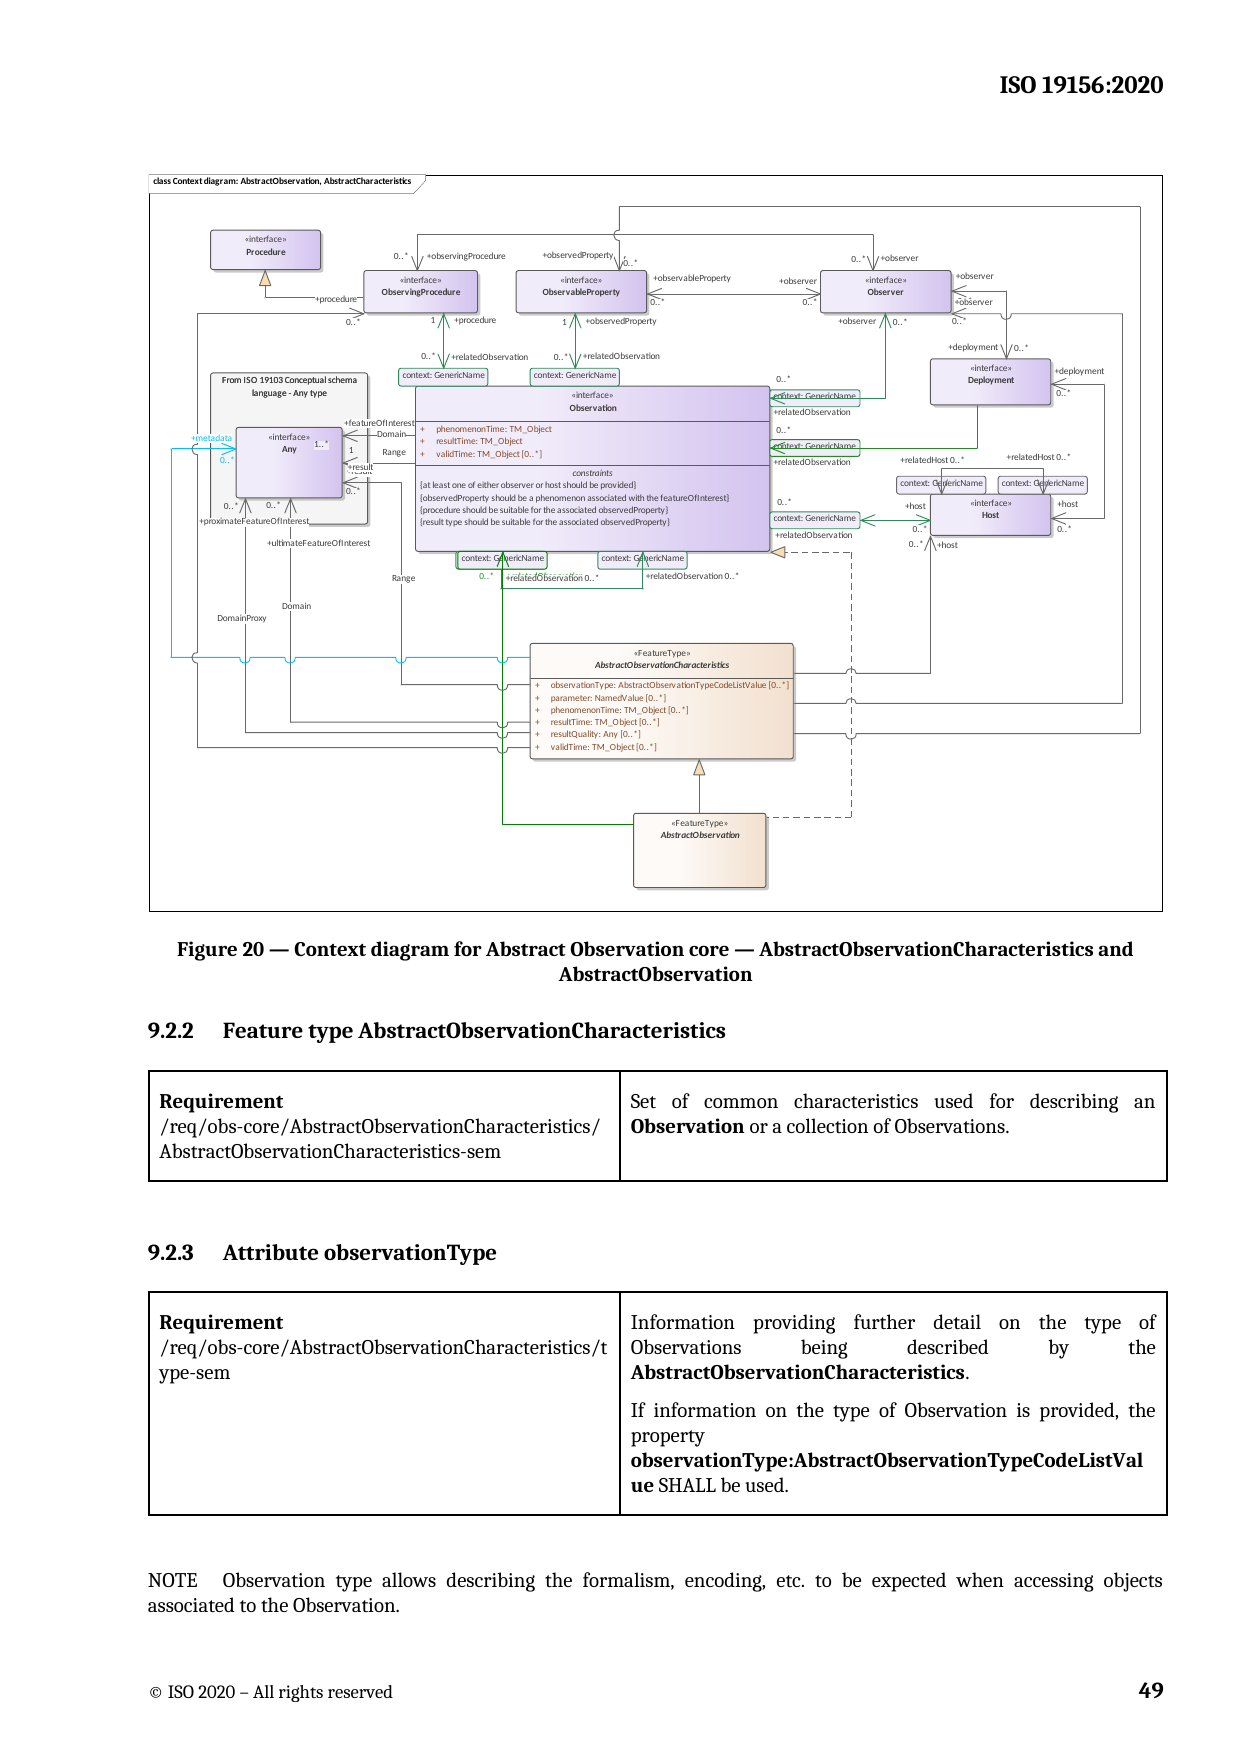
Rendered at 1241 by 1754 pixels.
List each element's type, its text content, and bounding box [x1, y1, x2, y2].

text Figure 20 — Context diagram for Abstract Observation core — AbstractObservationCharacteristics and AbstractObservation [148, 937, 1163, 987]
subtitle Feature type AbstractObservationCharacteristics [148, 1018, 1163, 1044]
table_header Set of common characteristics used for describing an Observation or a collection of Observations. [621, 1072, 1166, 1180]
table_header Requirement /req/obs-core/AbstractObservationCharacteristics/type-sem [150, 1293, 619, 1514]
text NOTE Observation type allows describing the formalism, encoding, etc. to be expected when accessing objects associated to the Observation. [148, 1567, 1163, 1617]
subtitle Attribute observationType [148, 1239, 1163, 1266]
table_header Information providing further detail on the type of Observations being described by the AbstractObservationCharacteristics. If information on the type of Observation is provided, the property observationType:AbstractObservationTypeCodeListValue SHALL be used. [621, 1293, 1166, 1514]
table_header Requirement /req/obs-core/AbstractObservationCharacteristics/AbstractObservationCharacteristics-sem [150, 1072, 619, 1180]
